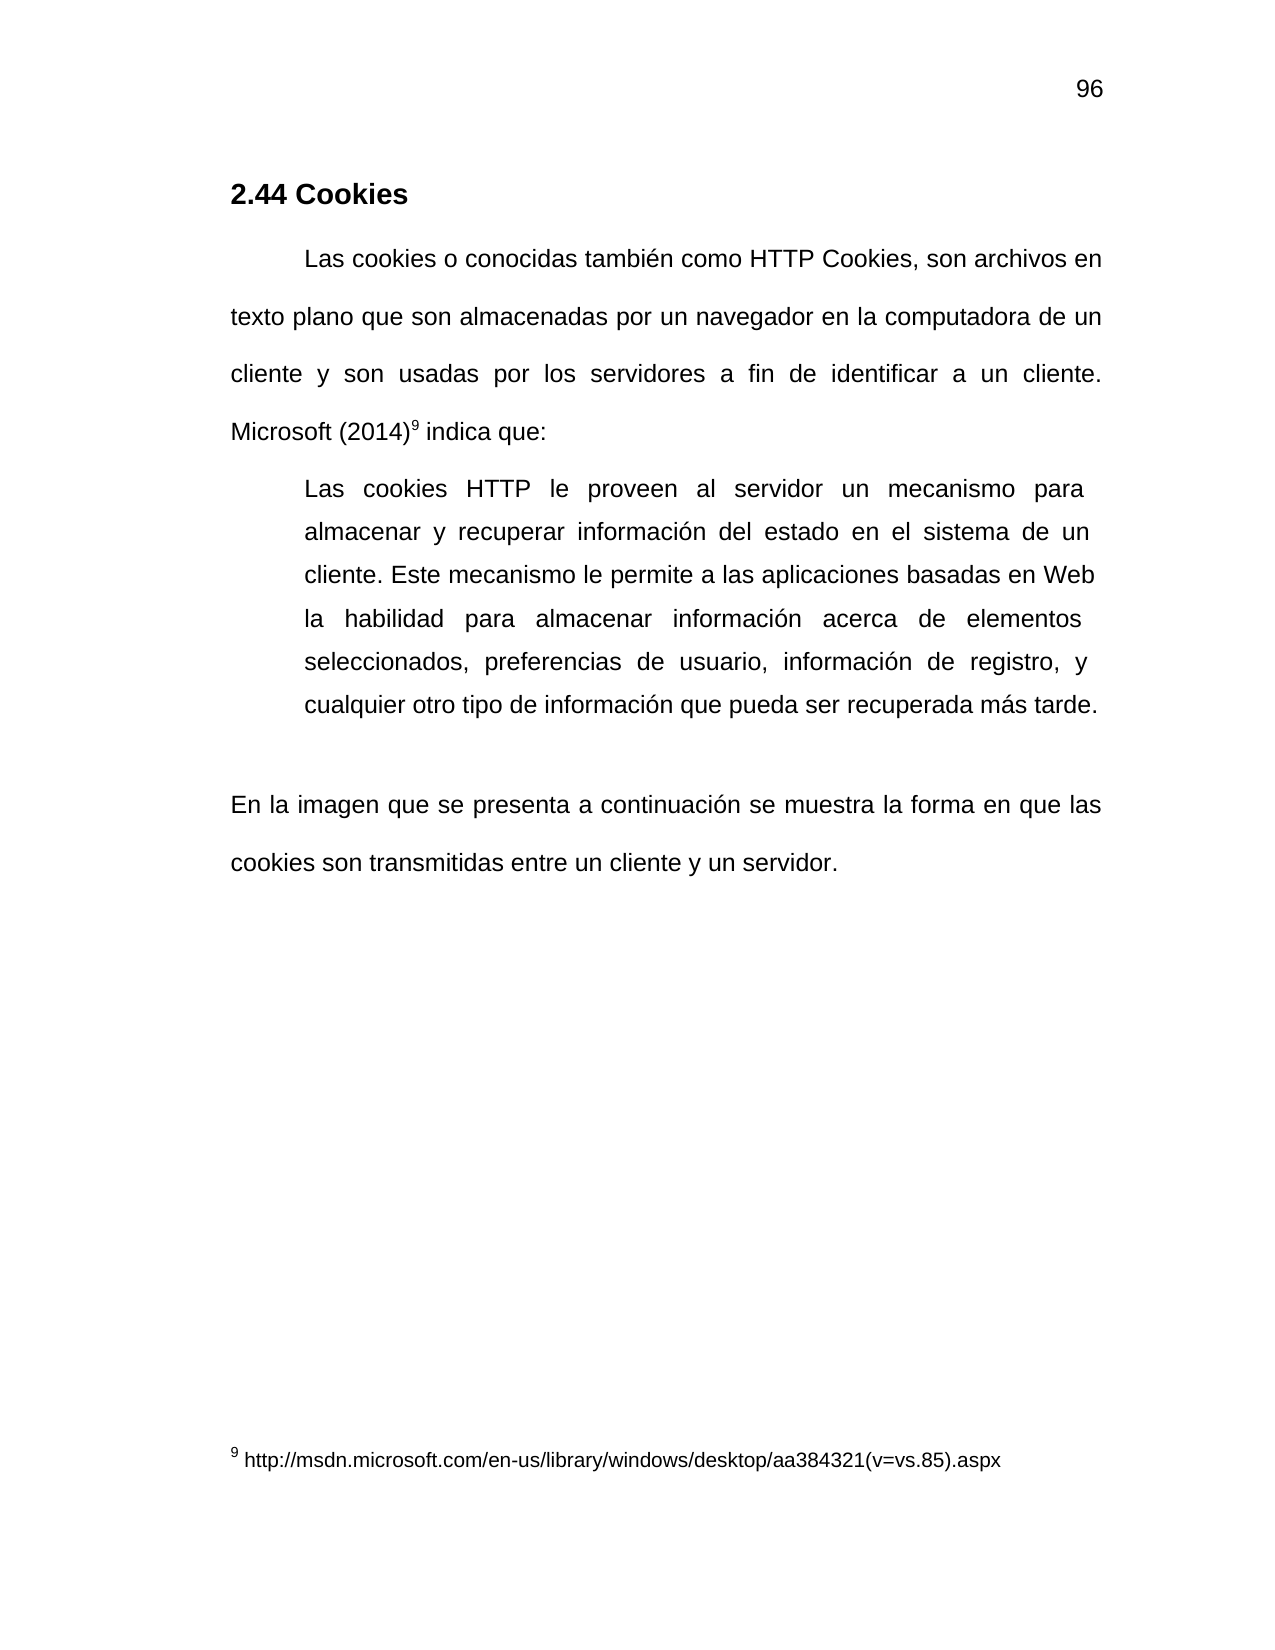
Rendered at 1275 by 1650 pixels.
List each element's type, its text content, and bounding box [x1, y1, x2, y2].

subtitle 2.44 Cookies [230, 177, 1104, 211]
text En la imagen que se presenta a continuación se muestra la forma en que las cookies son transmitidas entre un cliente y un servidor. [230, 791, 1104, 877]
text Las cookies HTTP le proveen al servidor un mecanismo para almacenar y recuperar información del estado en el sistema de un cliente. Este mecanismo le permite a las aplicaciones basadas en Web la habilidad para almacenar información acerca de elementos seleccionados, preferencias de usuario, información de registro, y cualquier otro tipo de información que pueda ser recuperada más tarde. [230, 474, 1104, 719]
text Las cookies o conocidas también como HTTP Cookies, son archivos en texto plano que son almacenadas por un navegador en la computadora de un cliente y son usadas por los servidores a fin de identificar a un cliente. Microsoft (2014) indica que: [230, 244, 1104, 446]
